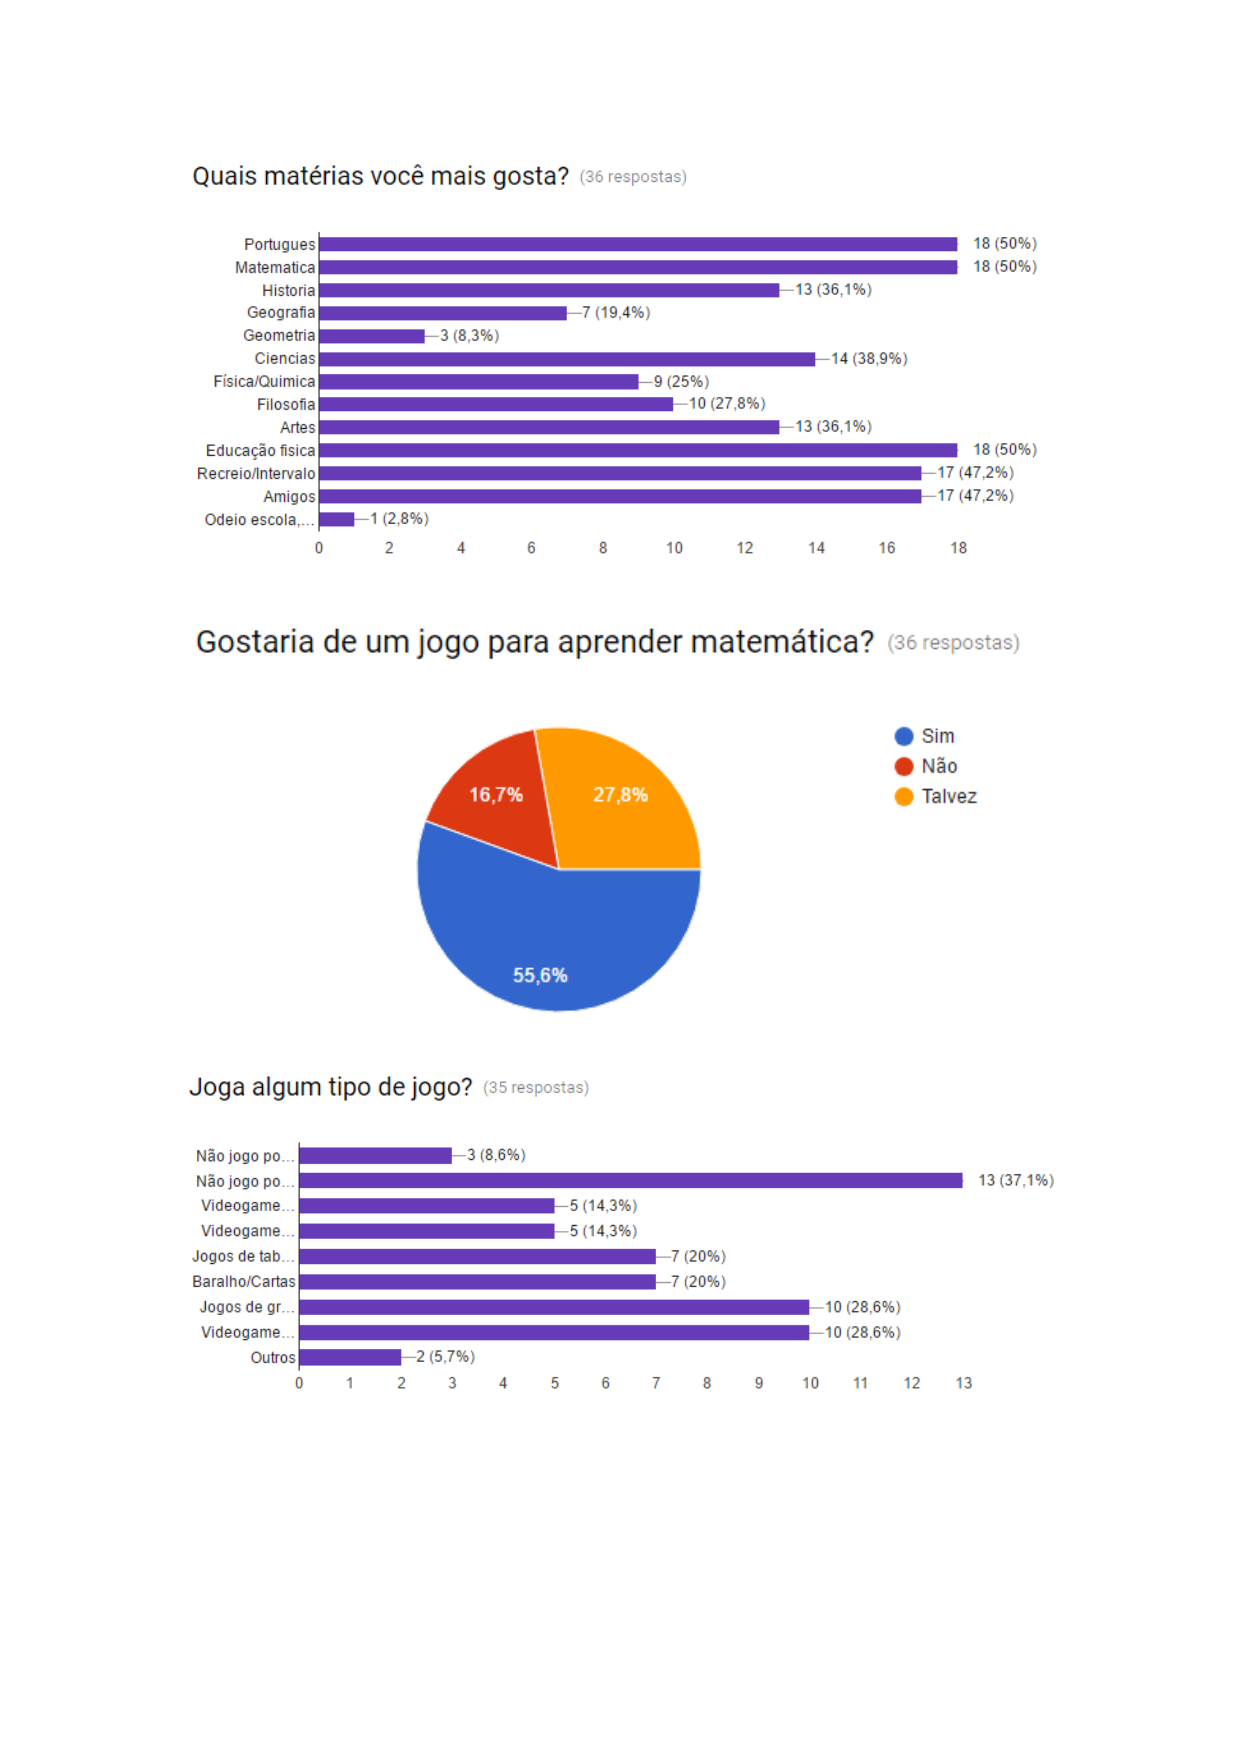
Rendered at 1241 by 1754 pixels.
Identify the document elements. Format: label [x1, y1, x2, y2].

picture [177, 147, 1063, 584]
picture [177, 597, 1063, 1041]
picture [177, 1053, 1063, 1412]
